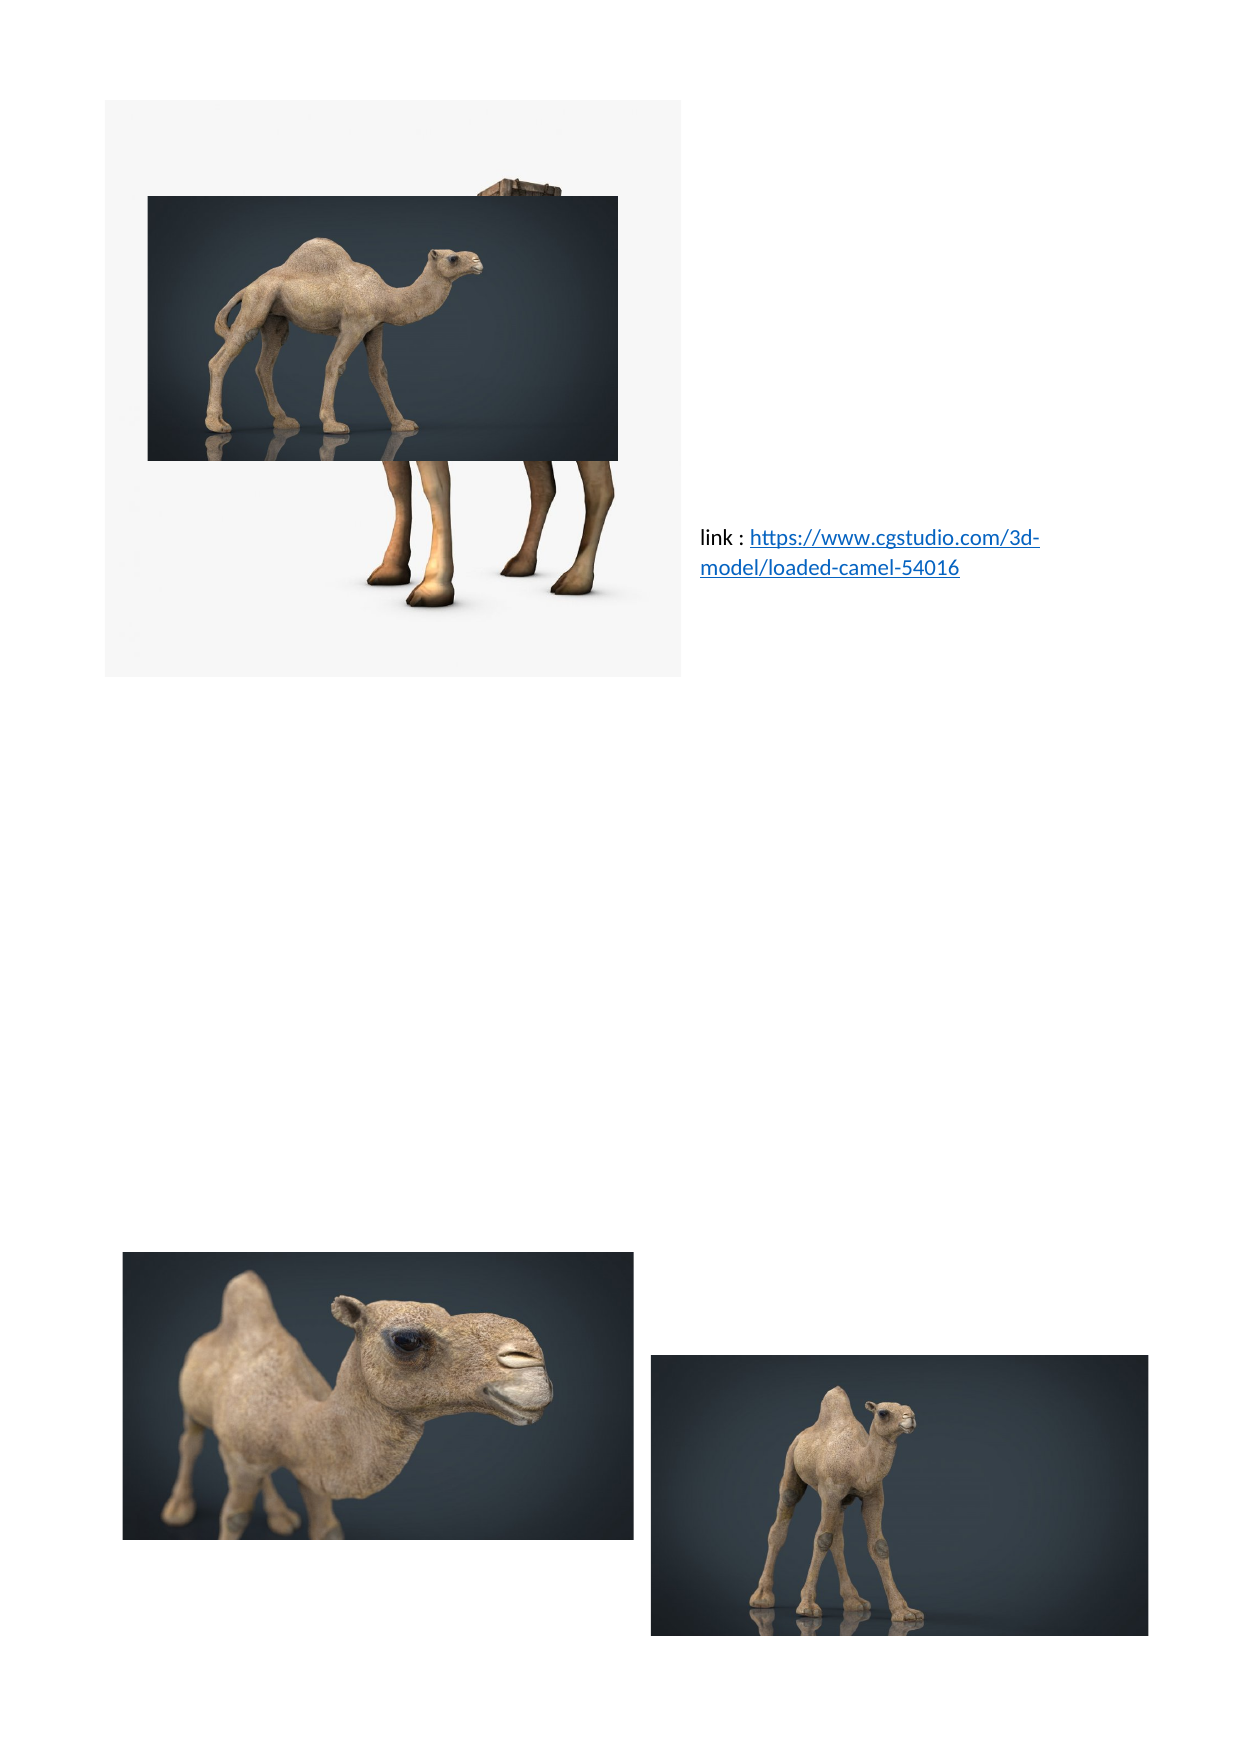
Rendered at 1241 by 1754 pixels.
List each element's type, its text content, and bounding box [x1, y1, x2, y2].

picture [104, 100, 682, 677]
picture [650, 1355, 1149, 1636]
text link : https://www.cgstudio.com/3d-model/loaded-camel-54016 [682, 523, 1093, 581]
picture [122, 1252, 634, 1540]
